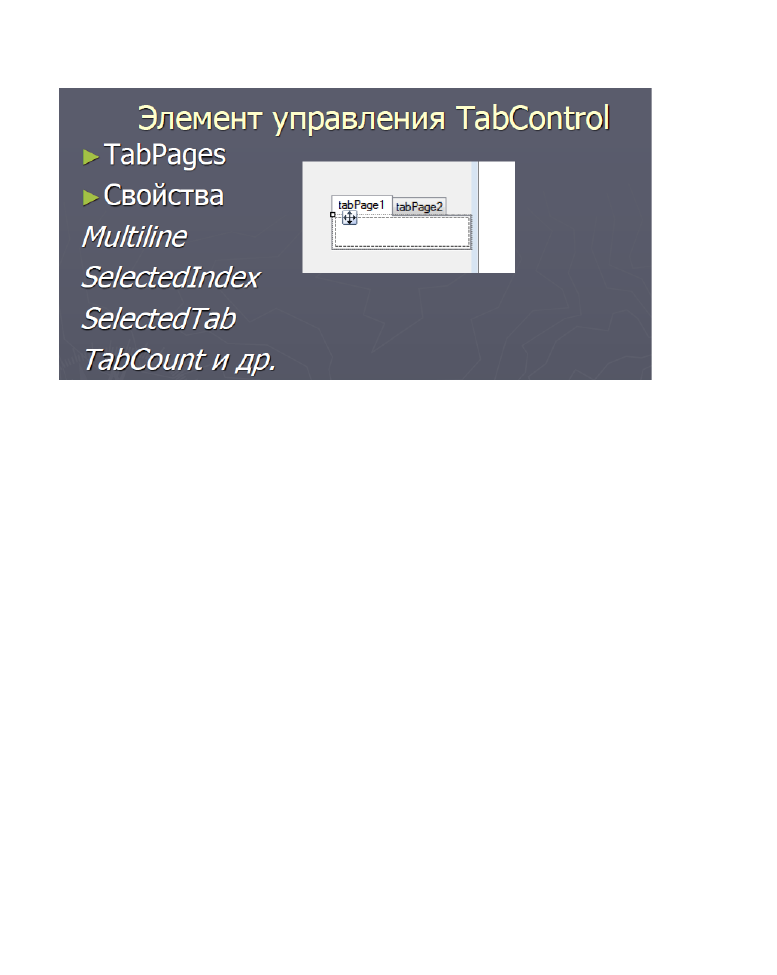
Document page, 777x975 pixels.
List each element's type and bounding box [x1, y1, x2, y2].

picture [59, 88, 652, 380]
